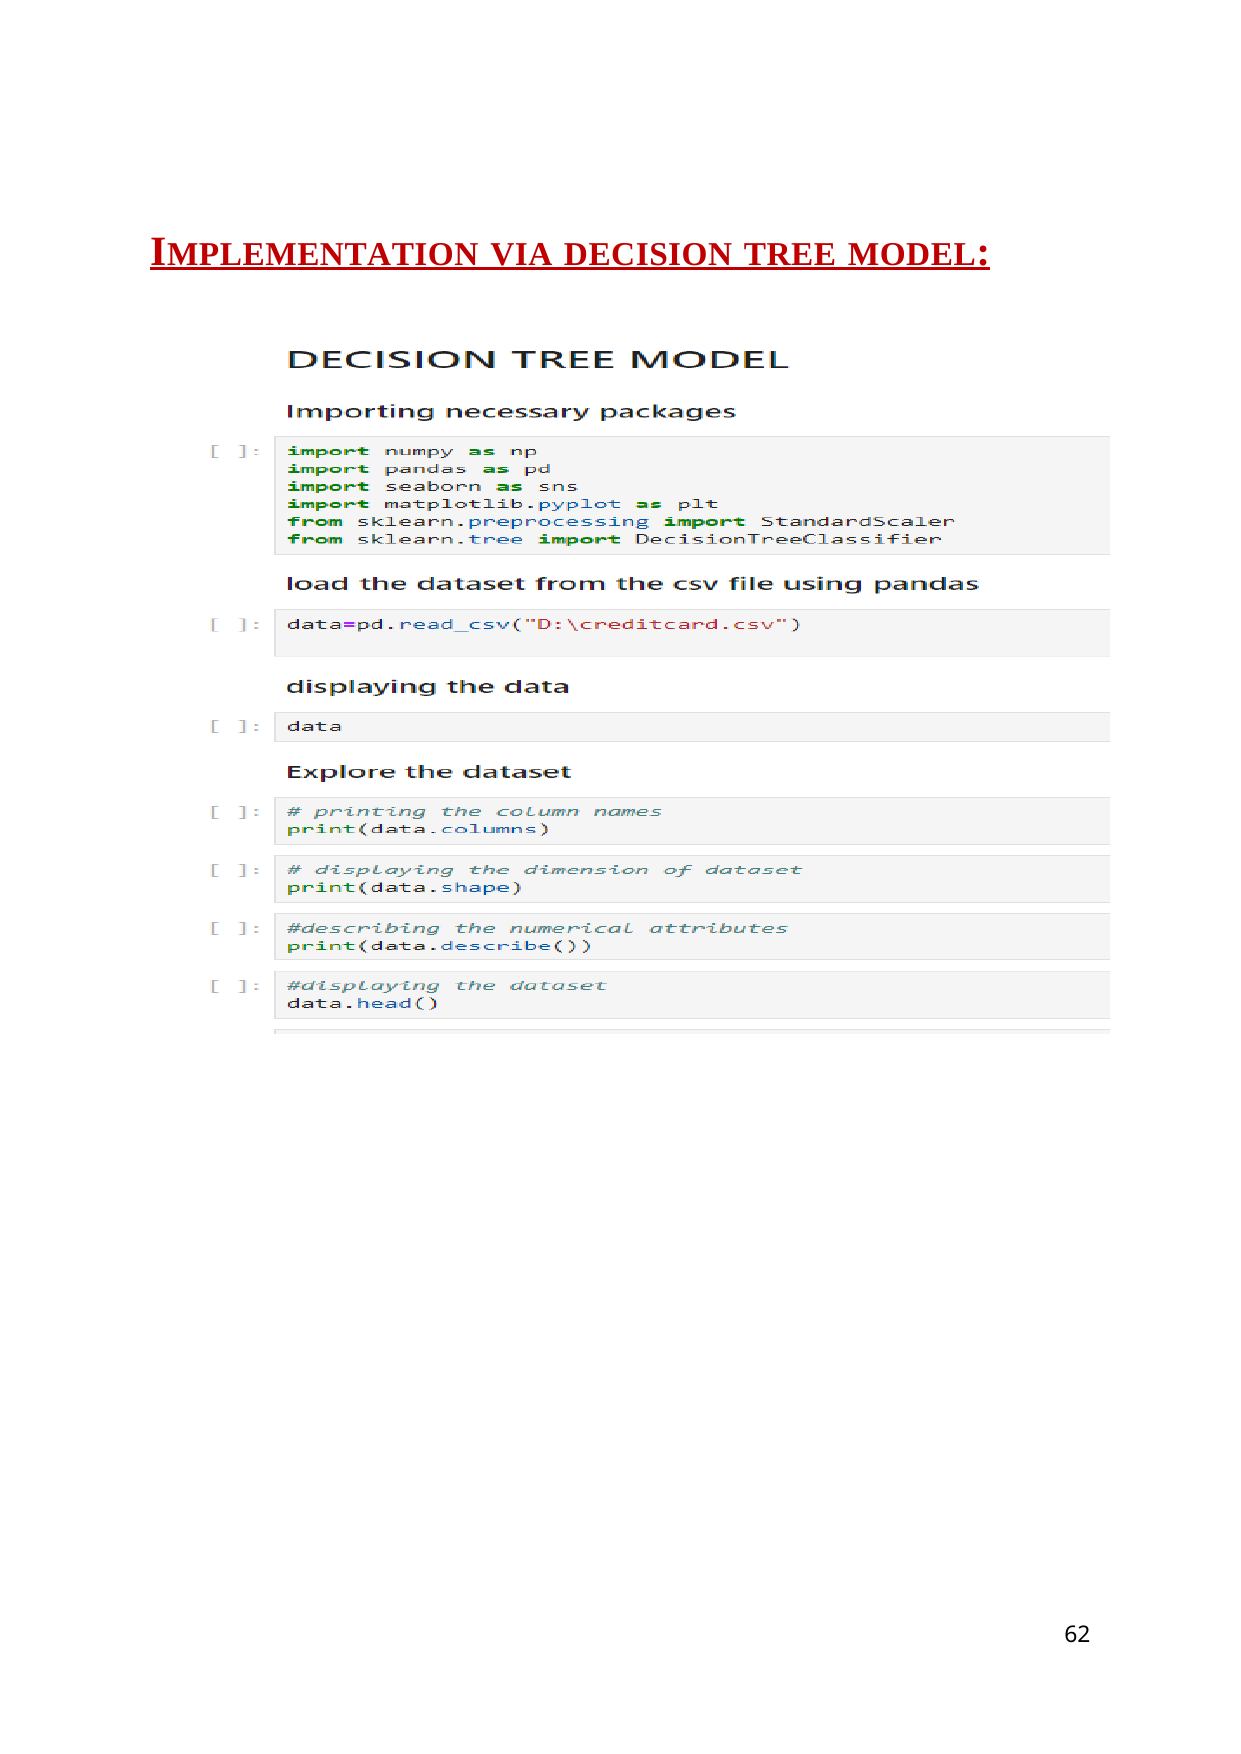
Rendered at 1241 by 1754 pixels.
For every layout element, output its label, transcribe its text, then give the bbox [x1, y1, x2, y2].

subtitle Implementation via decision tree model: [150, 226, 1090, 274]
picture [150, 329, 1110, 1034]
